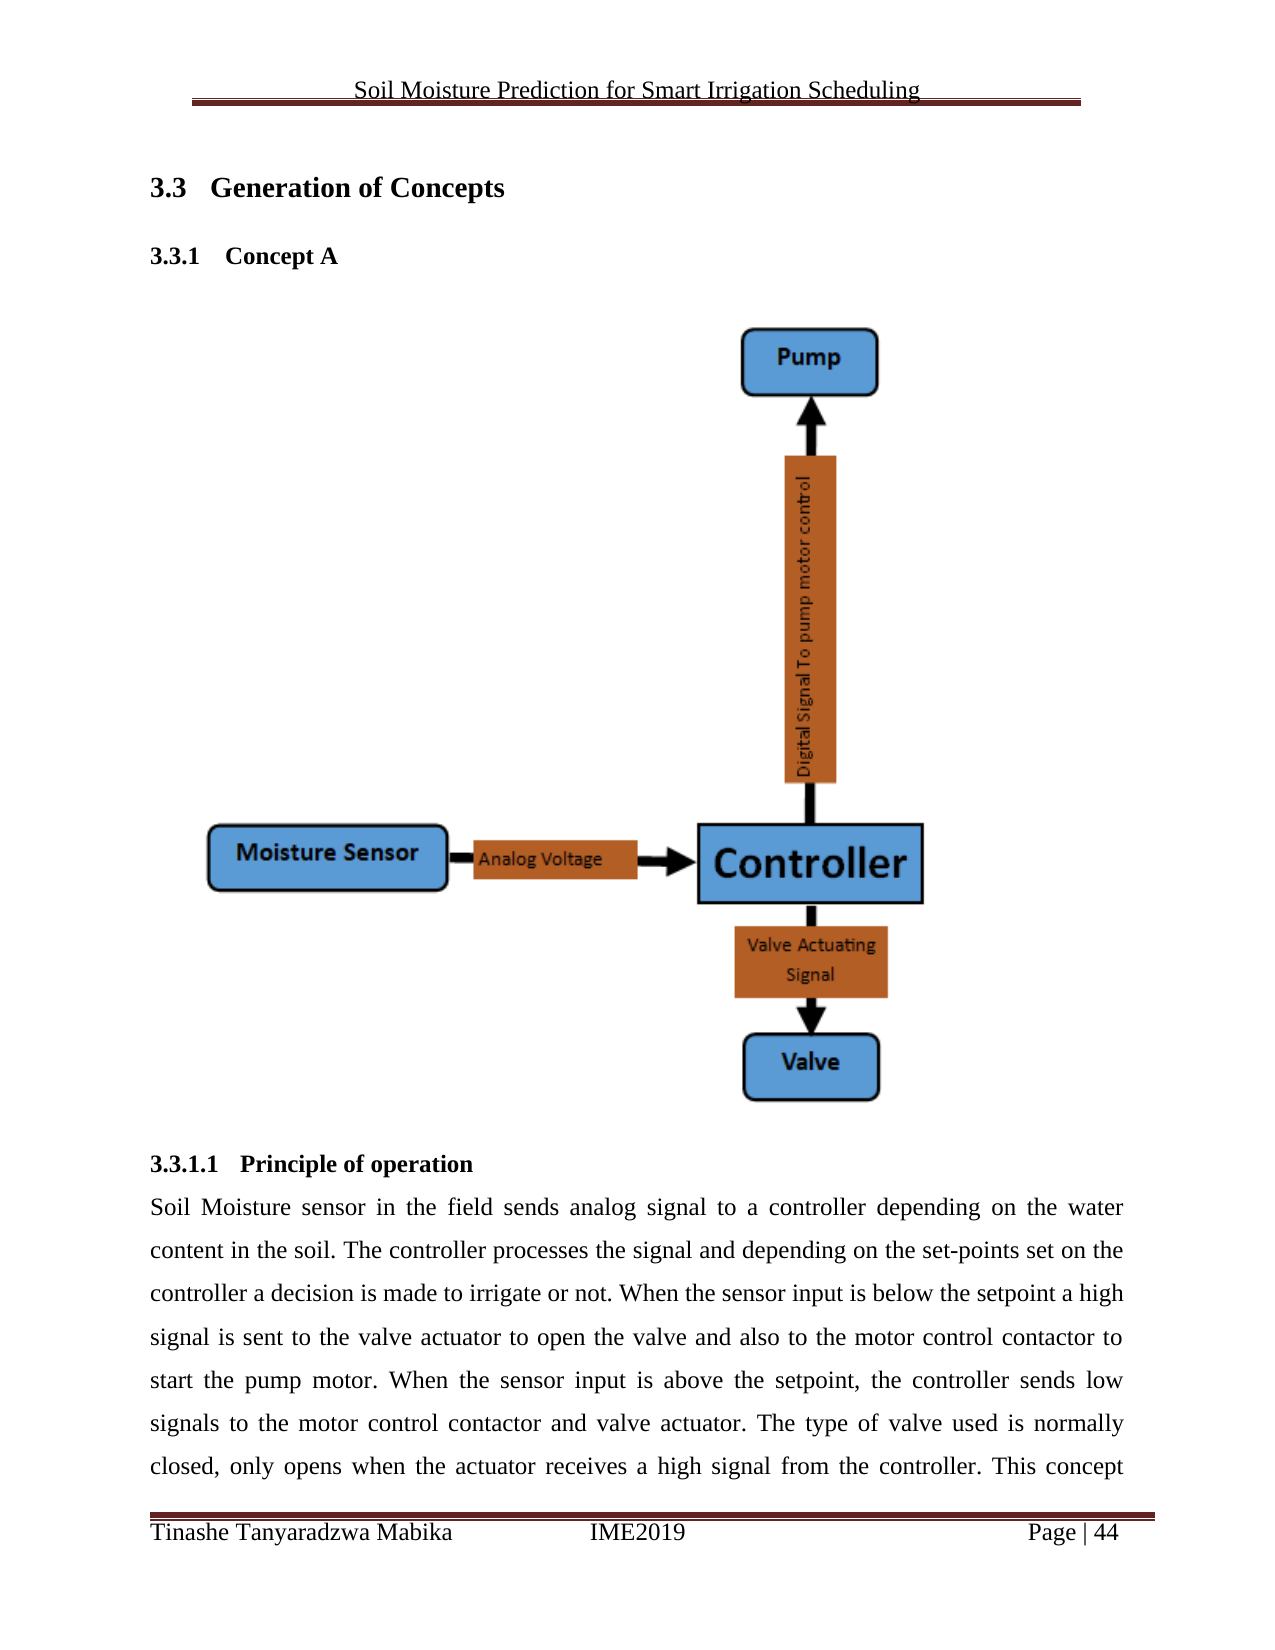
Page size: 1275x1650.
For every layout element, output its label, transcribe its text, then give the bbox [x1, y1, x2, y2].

picture [150, 309, 1018, 1114]
subtitle Principle of operation [150, 1149, 1125, 1178]
subtitle Generation of Concepts [150, 170, 1125, 203]
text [150, 1192, 1125, 1480]
subtitle Concept A [150, 241, 1125, 270]
